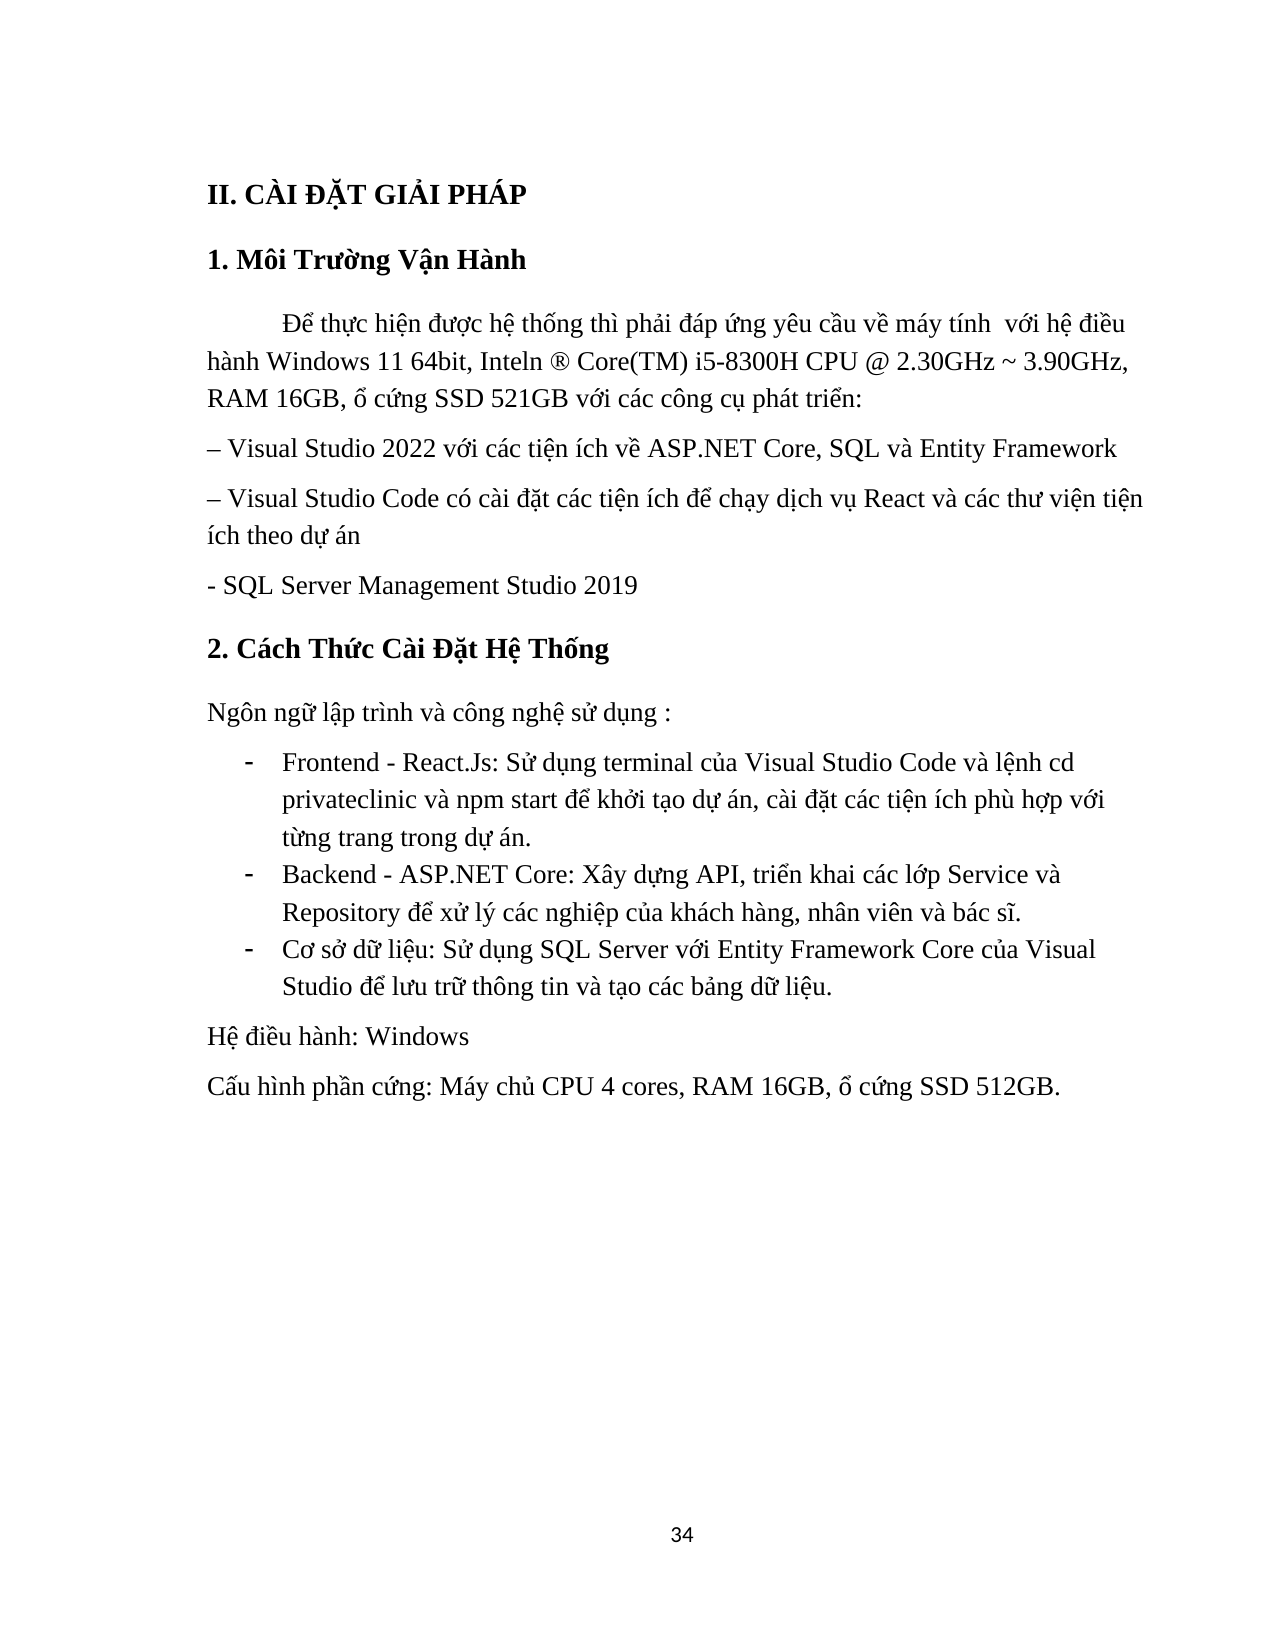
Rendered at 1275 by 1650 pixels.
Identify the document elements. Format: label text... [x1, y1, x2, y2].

subtitle 1. Môi Trường Vận Hành [207, 242, 1157, 276]
list Backend - ASP.NET Core: Xây dựng API, triển khai các lớp Service và [244, 858, 1157, 889]
text Ngôn ngữ lập trình và công nghệ sử dụng : [207, 696, 1157, 727]
text Để thực hiện được hệ thống thì phải đáp ứng yêu cầu về máy tính với hệ điều hành Windows 11 64bit, Inteln ® Core(TM) i5-8300H CPU @ 2.30GHz ~ 3.90GHz, RAM 16GB, ổ cứng SSD 521GB với các công cụ phát triển: [207, 308, 1157, 413]
text – Visual Studio 2022 với các tiện ích về ASP.NET Core, SQL và Entity Framework [207, 432, 1157, 463]
subtitle 2. Cách Thức Cài Đặt Hệ Thống [207, 631, 1157, 665]
list Repository để xử lý các nghiệp của khách hàng, nhân viên và bác sĩ. [282, 896, 1157, 927]
text – Visual Studio Code có cài đặt các tiện ích để chạy dịch vụ React và các thư viện tiện ích theo dự án [207, 482, 1157, 550]
text - SQL Server Management Studio 2019 [207, 569, 1157, 600]
list Cơ sở dữ liệu: Sử dụng SQL Server với Entity Framework Core của Visual Studio để lưu trữ thông tin và tạo các bảng dữ liệu. [244, 933, 1157, 1001]
subtitle II. CÀI ĐẶT GIẢI PHÁP [207, 177, 1157, 211]
list Frontend - React.Js: Sử dụng terminal của Visual Studio Code và lệnh cd privateclinic và npm start để khởi tạo dự án, cài đặt các tiện ích phù hợp với từng trang trong dự án. [244, 746, 1157, 852]
text Cấu hình phần cứng: Máy chủ CPU 4 cores, RAM 16GB, ổ cứng SSD 512GB. [207, 1070, 1157, 1101]
text Hệ điều hành: Windows [207, 1020, 1157, 1051]
